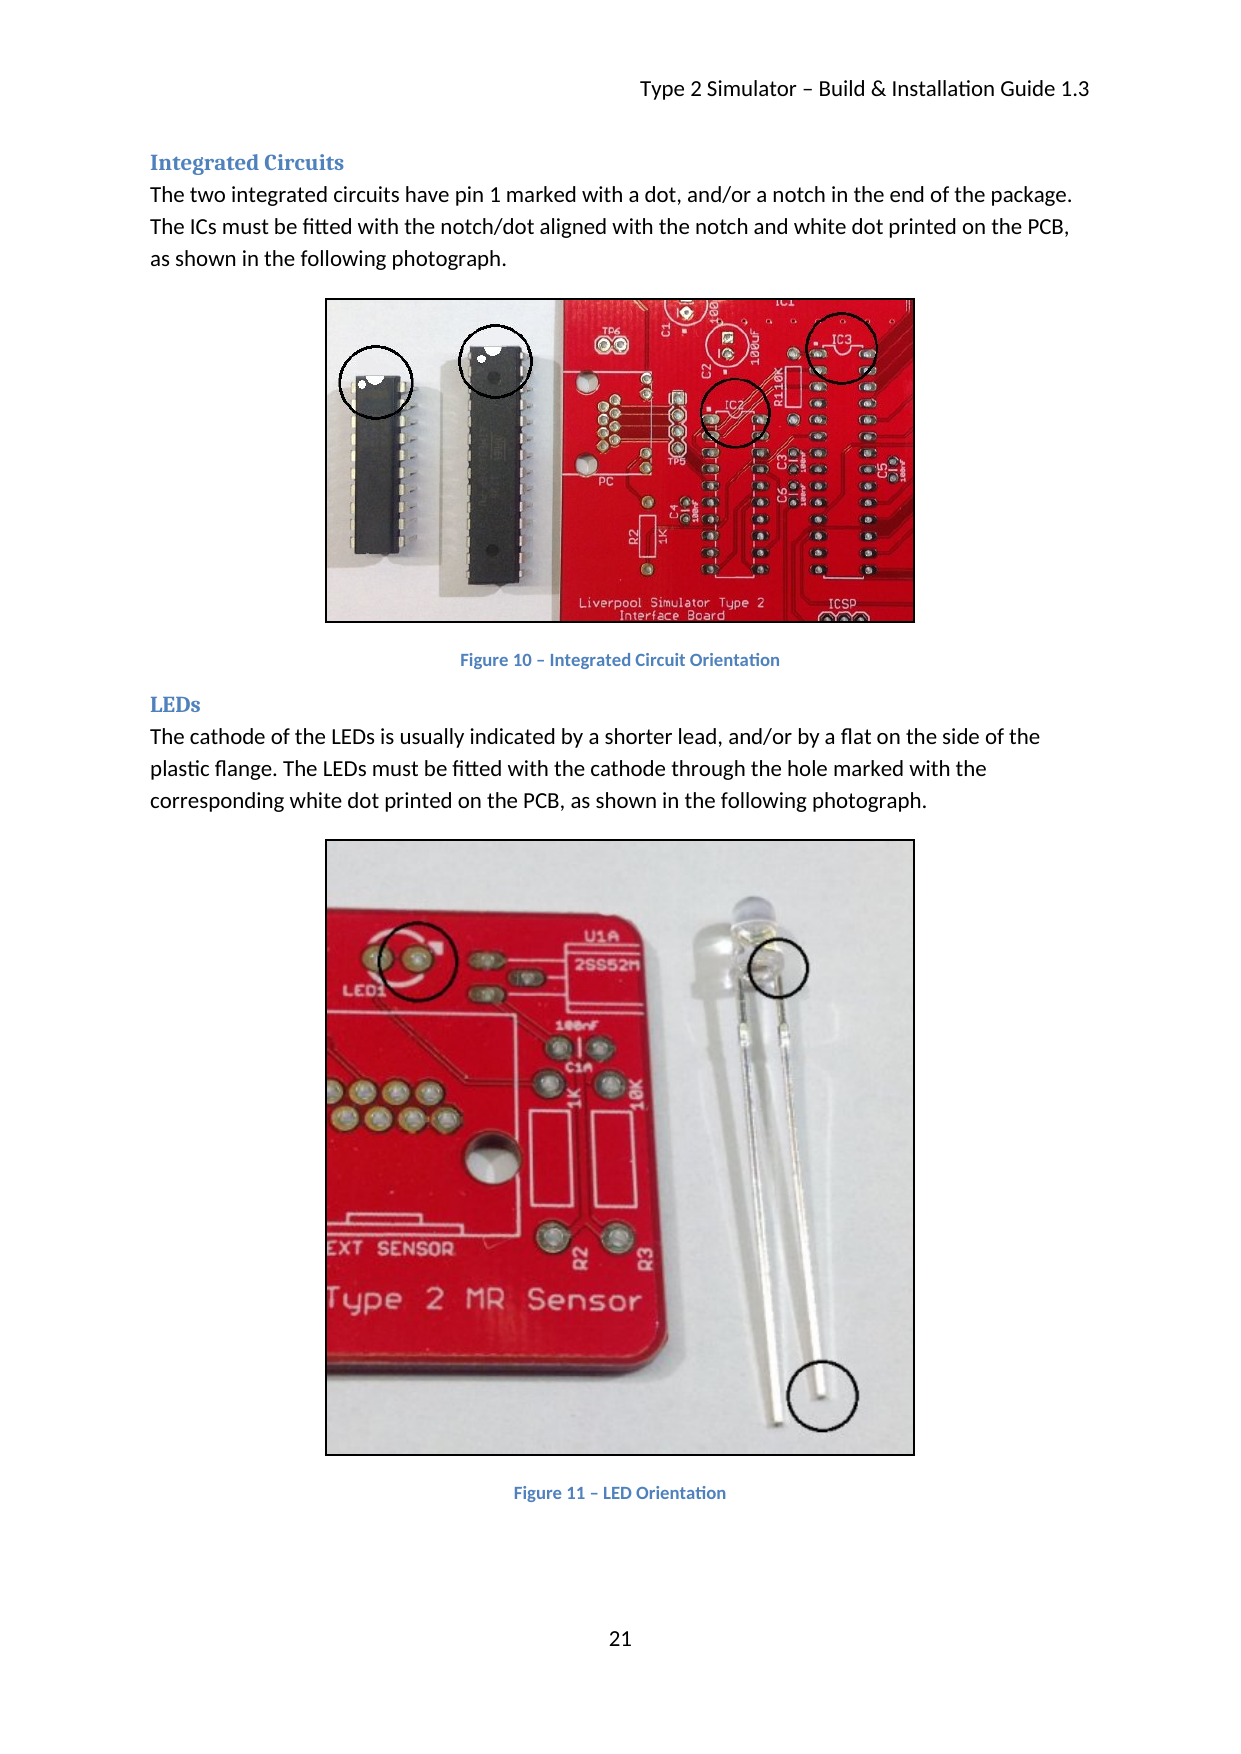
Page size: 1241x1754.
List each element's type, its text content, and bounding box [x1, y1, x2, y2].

text The two integrated circuits have pin 1 marked with a dot, and/or a notch in the end of the package. The ICs must be fitted with the notch/dot aligned with the notch and white dot printed on the PCB, as shown in the following photograph. [150, 180, 1090, 273]
text The cathode of the LEDs is usually indicated by a shorter lead, and/or by a flat on the side of the plastic flange. The LEDs must be fitted with the cathode through the hole marked with the corresponding white dot printed on the PCB, as shown in the following photograph. [150, 722, 1090, 814]
text Figure 10 – Integrated Circuit Orientation [150, 648, 1090, 671]
text Figure 11 – LED Orientation [150, 1481, 1090, 1504]
picture [327, 300, 913, 621]
subtitle Integrated Circuits [150, 150, 1090, 176]
picture [327, 841, 913, 1454]
subtitle LEDs [150, 692, 1090, 718]
